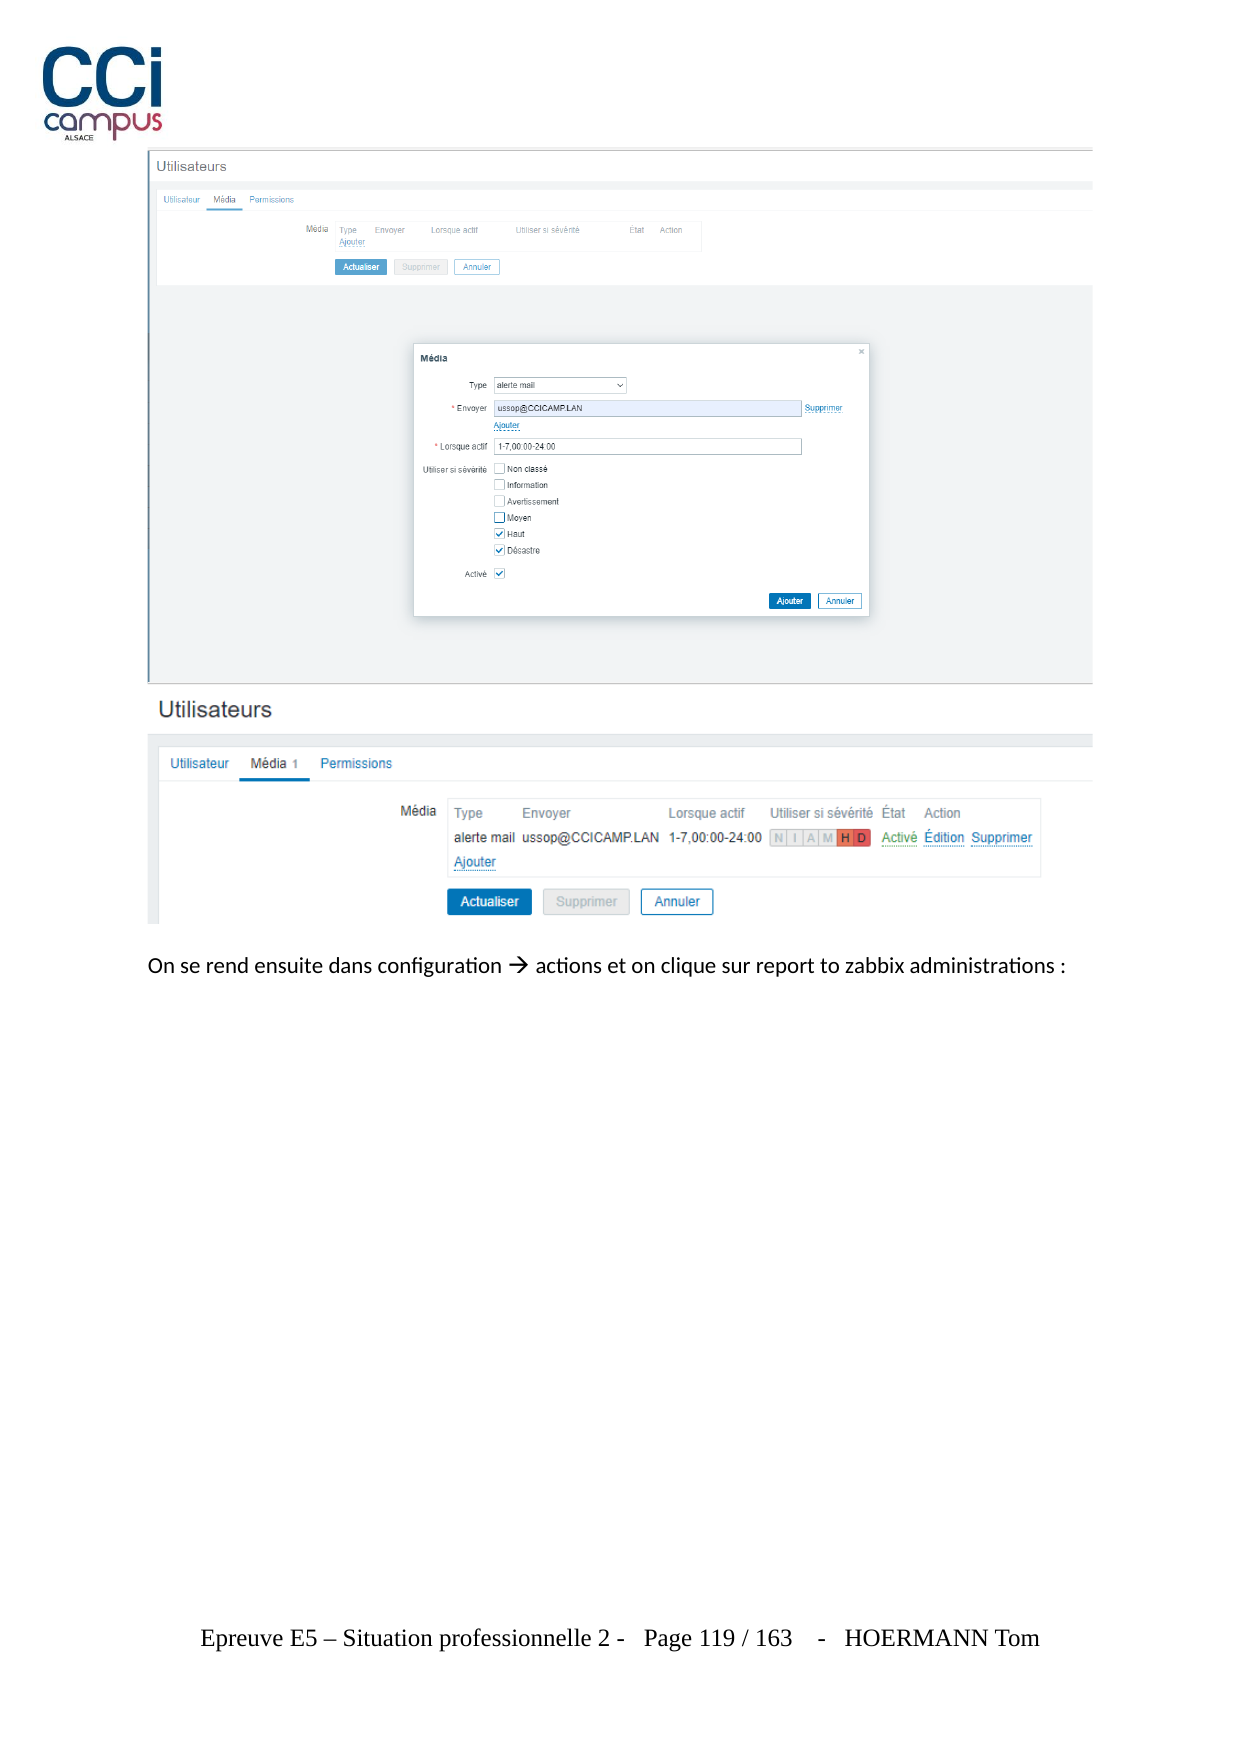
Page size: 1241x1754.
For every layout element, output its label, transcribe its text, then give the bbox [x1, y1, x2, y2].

text On se rend ensuite dans configuration actions et on clique sur report to zabbix administrations : [148, 951, 1093, 979]
picture [35, 26, 1093, 924]
